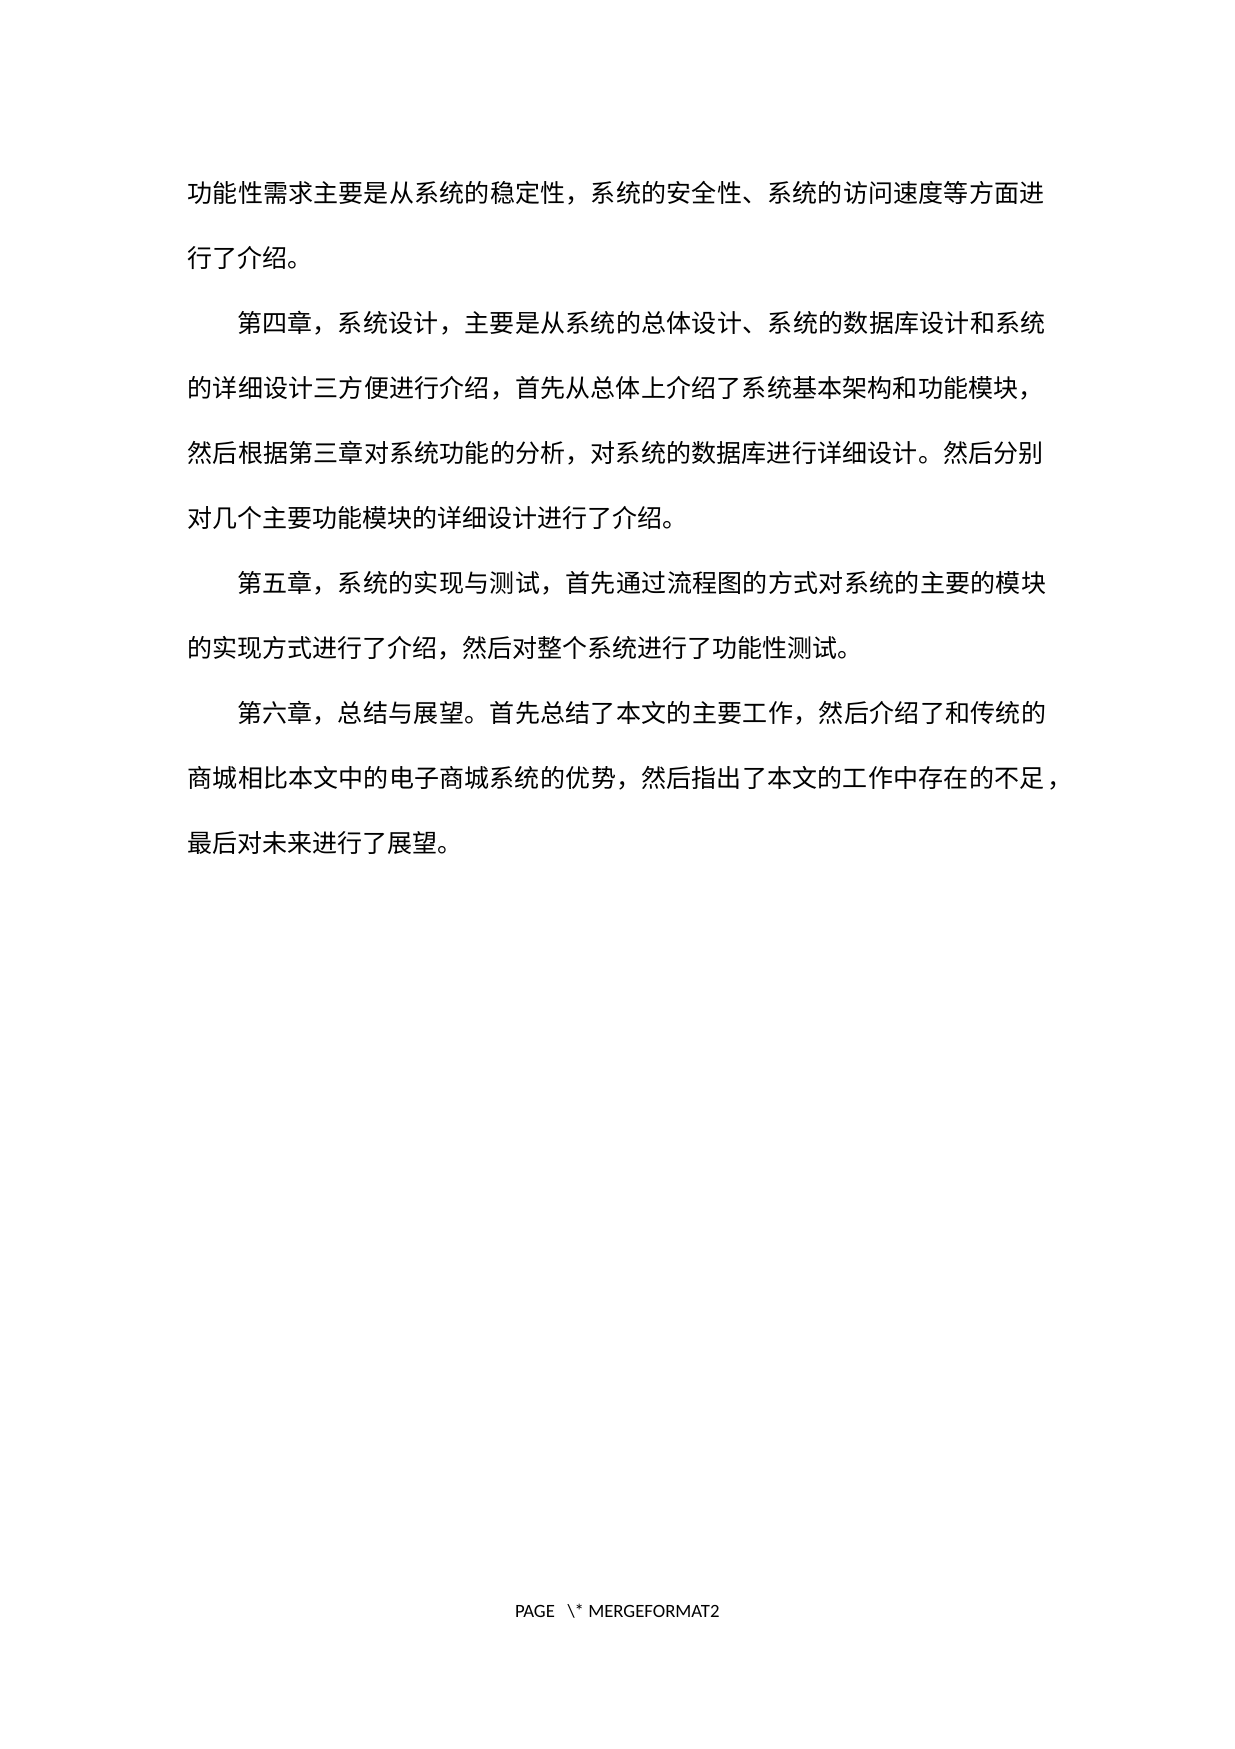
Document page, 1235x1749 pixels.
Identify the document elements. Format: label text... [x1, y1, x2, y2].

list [187, 159, 1047, 289]
list ，总结与展望。首先总结了本文的主要工作，然后介绍了和传统的商城相比本文中的电子商城系统的优势，然后指出了本文的工作中存在的不足，最后对未来进行了展望。 [187, 679, 1047, 874]
list ，系统的实现与测试，首先通过流程图的方式对系统的主要的模块的实现方式进行了介绍，然后对整个系统进行了功能性测试。 [187, 549, 1047, 679]
list ，系统设计，主要是从系统的总体设计、系统的数据库设计和系统的详细设计三方便进行介绍，首先从总体上介绍了系统基本架构和功能模块，然后根据第三章对系统功能的分析，对系统的数据库进行详细设计。然后分别对几个主要功能模块的详细设计进行了介绍。 [187, 289, 1047, 549]
